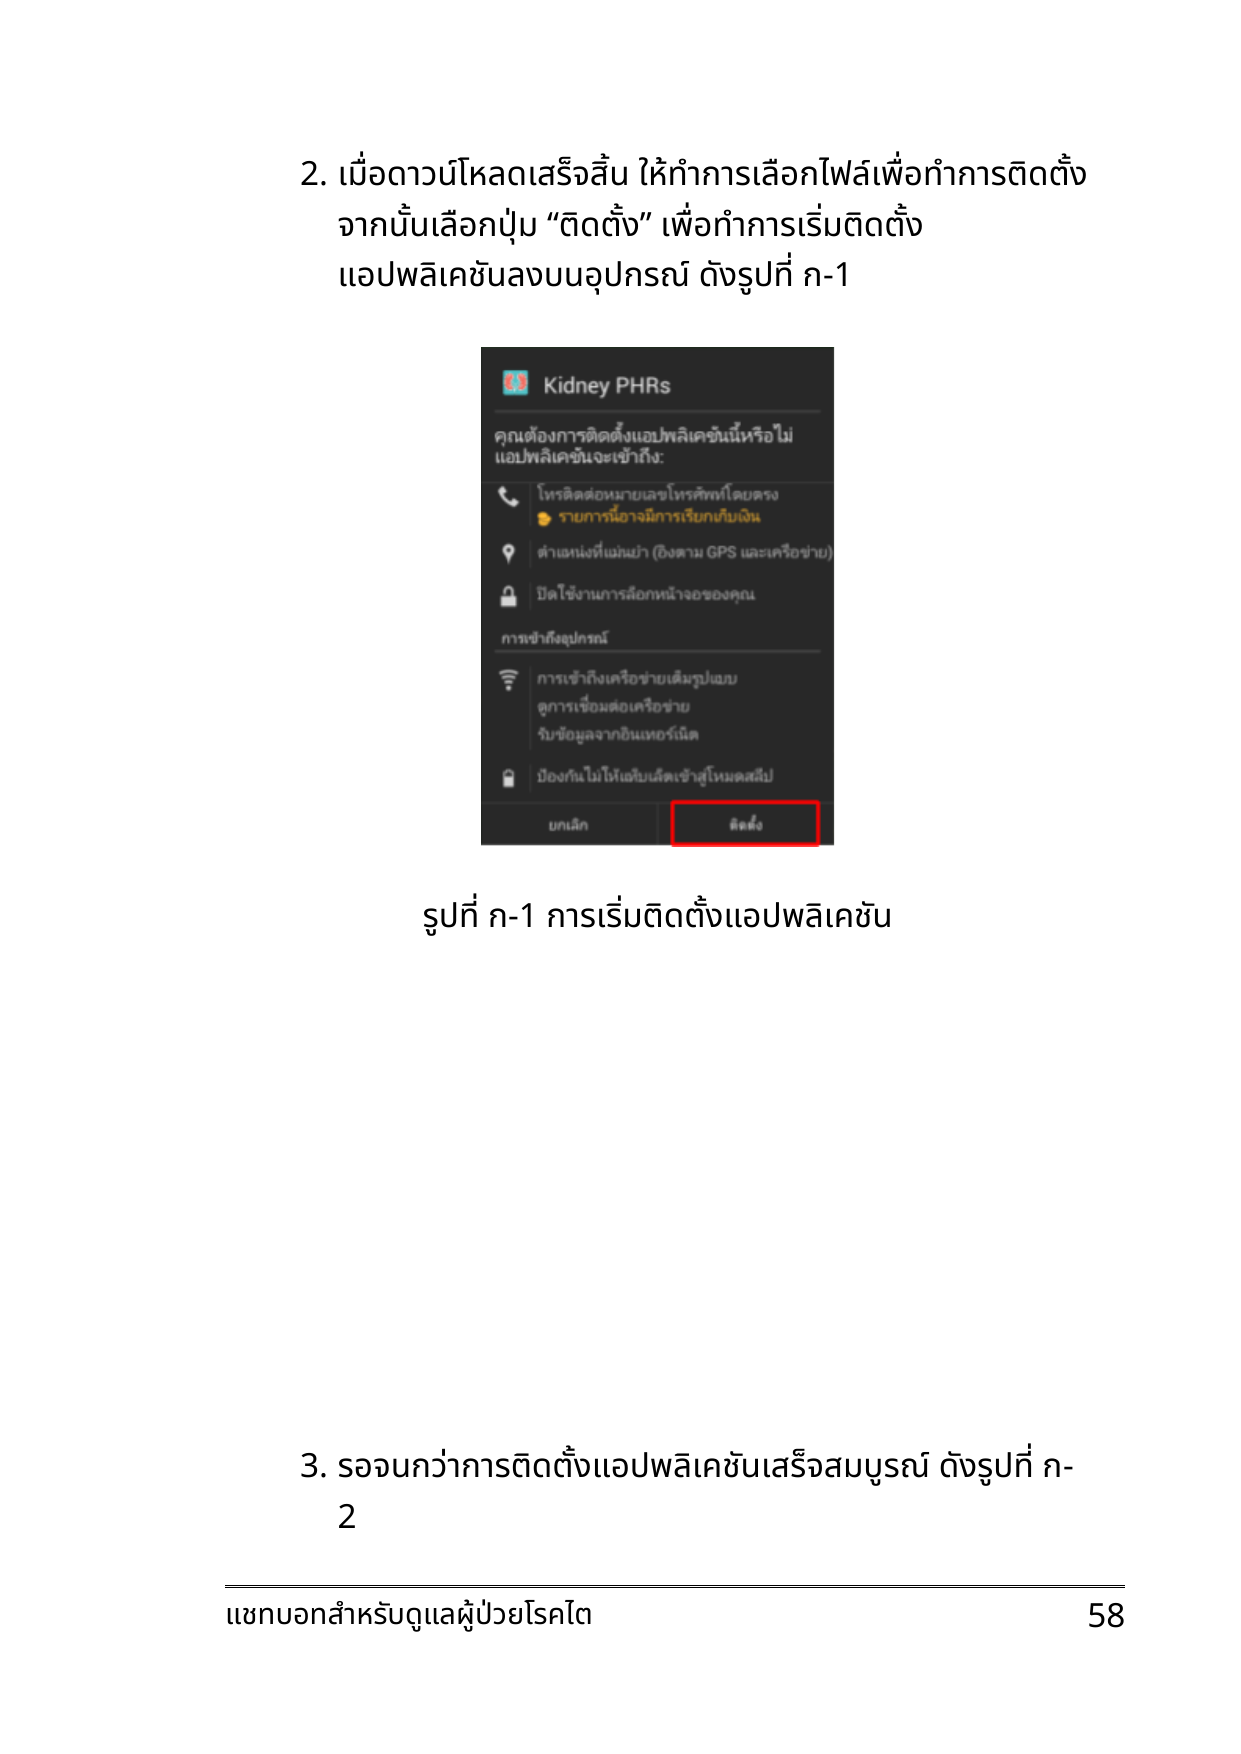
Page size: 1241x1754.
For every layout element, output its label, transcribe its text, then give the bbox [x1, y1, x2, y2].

text รูปที่ ก-1 การเริ่มติดตั้งแอปพลิเคชัน [225, 892, 1090, 943]
list เมื่อดาวน์โหลดเสร็จสิ้น ให้ทำการเลือกไฟล์เพื่อทำการติดตั้ง จากนั้นเลือกปุ่ม “ติดตั้ง” เพื่อทำการเริ่มติดตั้งแอปพลิเคชันลงบนอุปกรณ์ ดังรูปที่ ก-1 [300, 150, 1090, 302]
picture [481, 347, 835, 847]
list รอจนกว่าการติดตั้งแอปพลิเคชันเสร็จสมบูรณ์ ดังรูปที่ ก-2 [300, 1442, 1090, 1538]
